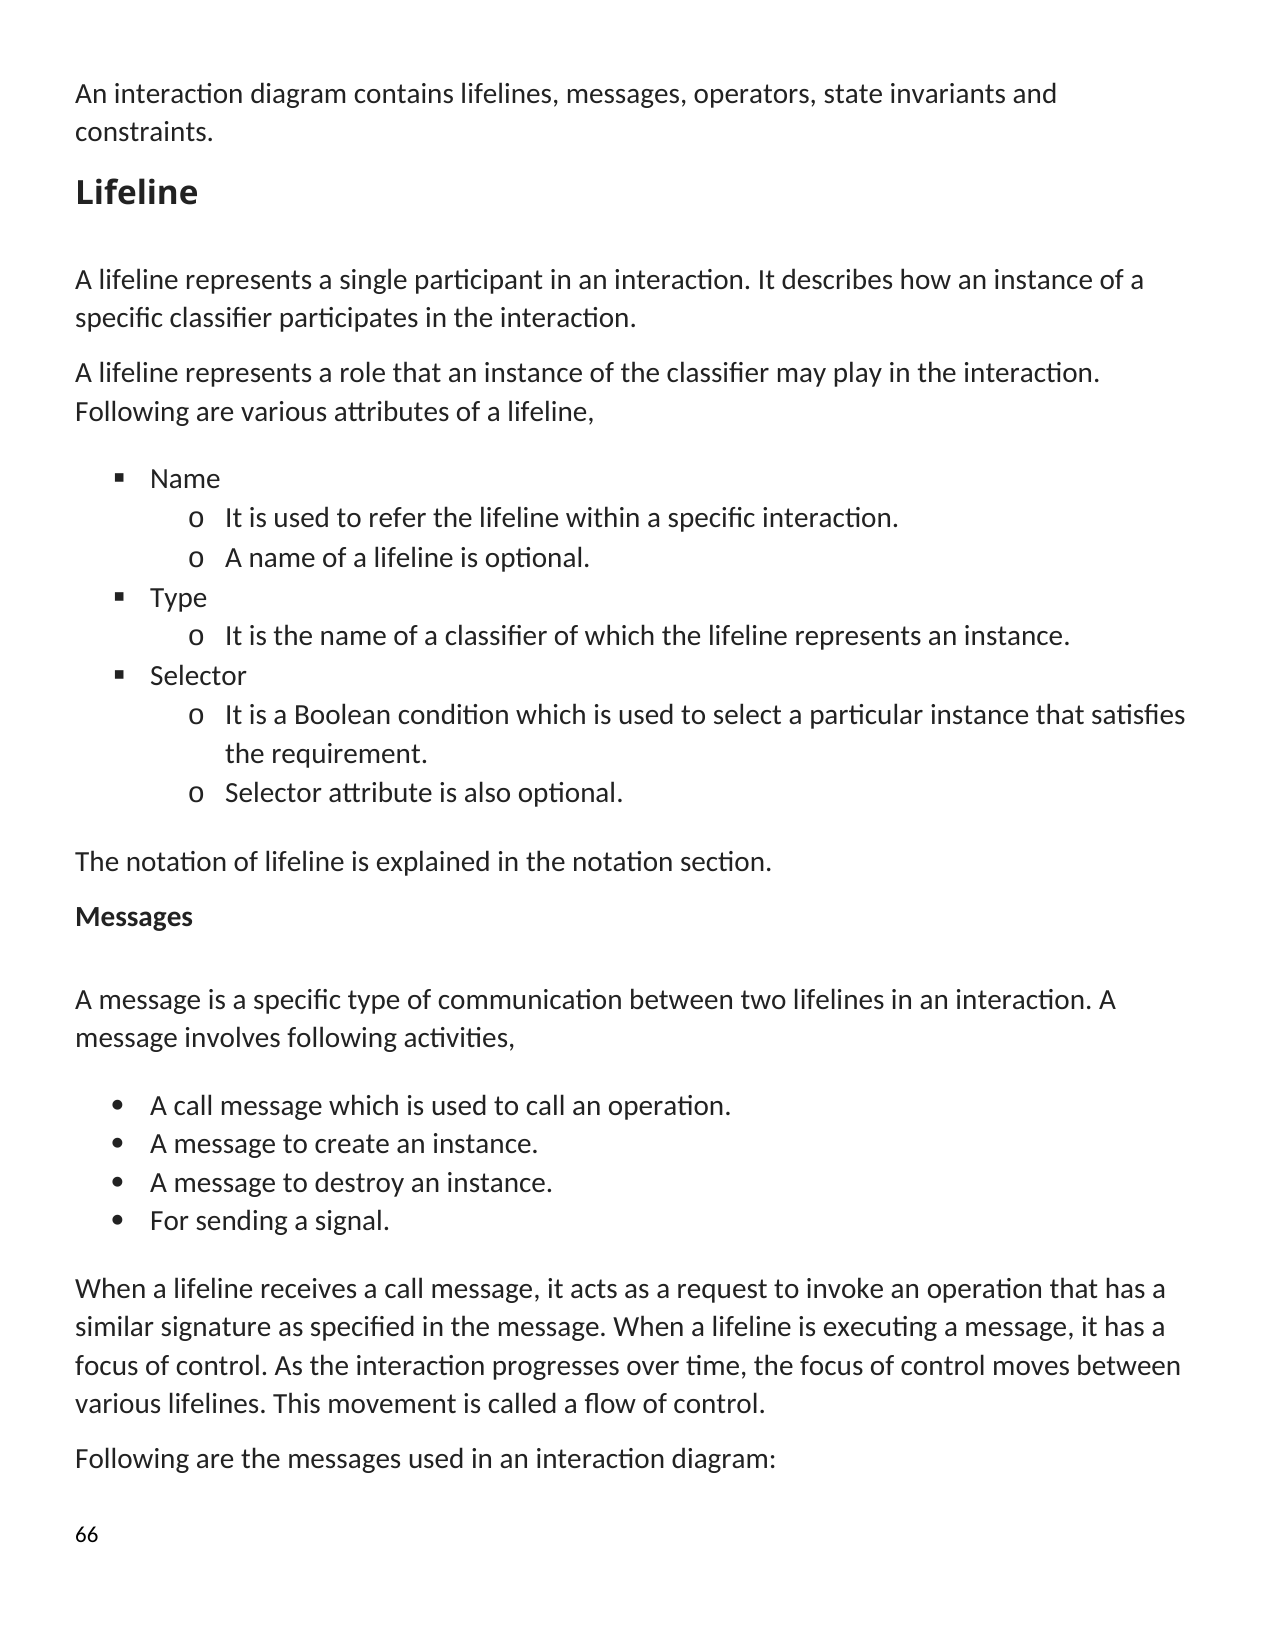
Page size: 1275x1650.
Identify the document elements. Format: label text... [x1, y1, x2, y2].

list Name [112, 460, 1200, 496]
text When a lifeline receives a call message, it acts as a request to invoke an operation that has a similar signature as specified in the message. When a lifeline is executing a message, it has a focus of control. As the interaction progresses over time, the focus of control moves between various lifelines. This movement is called a flow of control. [75, 1270, 1200, 1421]
text A message is a specific type of communication between two lifelines in an interaction. A message involves following activities, [75, 981, 1200, 1055]
list It is the name of a classifier of which the lifeline represents an instance. [187, 617, 1200, 654]
list It is used to refer the lifeline within a specific interaction. [187, 499, 1200, 536]
text Following are the messages used in an interaction diagram: [75, 1440, 1200, 1476]
list For sending a signal. [112, 1202, 1200, 1238]
subtitle Lifeline [75, 168, 1200, 214]
list Selector attribute is also optional. [187, 774, 1200, 811]
subtitle Messages [75, 898, 1200, 934]
list A call message which is used to call an operation. [112, 1087, 1200, 1122]
list It is a Boolean condition which is used to select a particular instance that satisfies the requirement. [187, 696, 1200, 771]
text A lifeline represents a single participant in an interaction. It describes how an instance of a specific classifier participates in the interaction. [75, 261, 1200, 335]
list A message to create an instance. [112, 1125, 1200, 1161]
list Type [112, 579, 1200, 614]
list A message to destroy an instance. [112, 1164, 1200, 1199]
text A lifeline represents a role that an instance of the classifier may play in the interaction. Following are various attributes of a lifeline, [75, 354, 1200, 428]
text The notation of lifeline is explained in the notation section. [75, 843, 1200, 879]
list Selector [112, 657, 1200, 693]
text An interaction diagram contains lifelines, messages, operators, state invariants and constraints. [75, 75, 1200, 149]
list A name of a lifeline is optional. [187, 539, 1200, 576]
